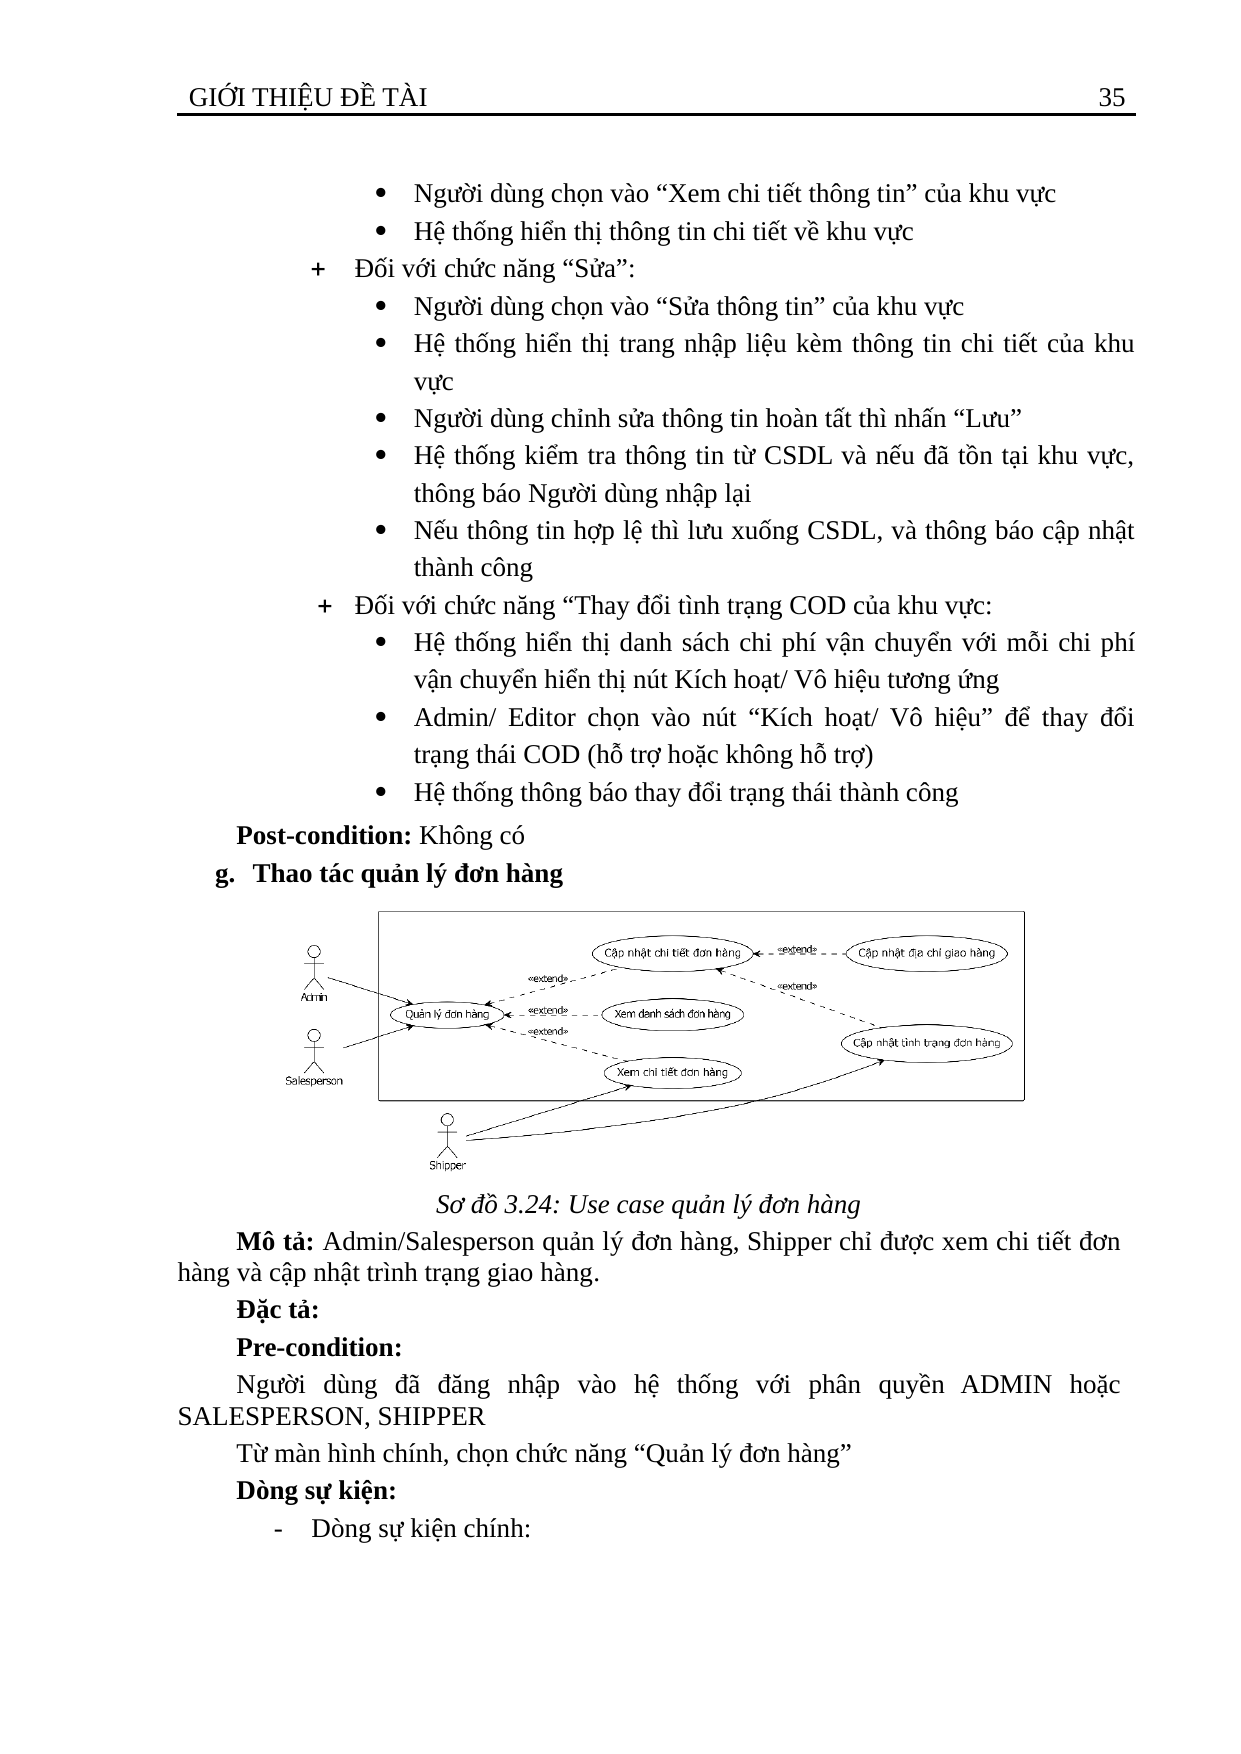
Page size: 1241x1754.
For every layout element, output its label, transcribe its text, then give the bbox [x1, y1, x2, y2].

text Post-condition: Không có [177, 819, 1122, 851]
text Từ màn hình chính, chọn chức năng “Quản lý đơn hàng” [177, 1437, 1122, 1468]
list Người dùng chọn vào “Xem chi tiết thông tin” của khu vực [376, 177, 1136, 208]
list Admin/ Editor chọn vào nút “Kích hoạt/ Vô hiệu” để thay đổi trạng thái COD (hỗ trợ hoặc không hỗ trợ) [376, 701, 1136, 769]
list Người dùng chỉnh sửa thông tin hoàn tất thì nhấn “Lưu” [376, 402, 1136, 433]
list Hệ thống kiểm tra thông tin từ CSDL và nếu đã tồn tại khu vực, thông báo Người dùng nhập lại [376, 439, 1136, 508]
text Đặc tả: [177, 1294, 1122, 1325]
list Dòng sự kiện chính: [274, 1512, 1136, 1543]
list Hệ thống hiển thị trang nhập liệu kèm thông tin chi tiết của khu vực [376, 327, 1136, 396]
text Mô tả: Admin/Salesperson quản lý đơn hàng, Shipper chỉ được xem chi tiết đơn hàng và cập nhật trình trạng giao hàng. [177, 1225, 1122, 1287]
list Người dùng chọn vào “Sửa thông tin” của khu vực [376, 290, 1136, 321]
subtitle Thao tác quản lý đơn hàng [215, 857, 1122, 888]
list Hệ thống hiển thị thông tin chi tiết về khu vực [376, 215, 1136, 246]
list Đối với chức năng “Sửa”: [310, 252, 1136, 283]
list Đối với chức năng “Thay đổi tình trạng COD của khu vực: [317, 589, 1136, 620]
list Nếu thông tin hợp lệ thì lưu xuống CSDL, và thông báo cập nhật thành công [376, 514, 1136, 583]
text Dòng sự kiện: [177, 1474, 1122, 1506]
text Người dùng đã đăng nhập vào hệ thống với phân quyền ADMIN hoặc SALESPERSON, SHIPPER [177, 1368, 1122, 1431]
text Pre-condition: [177, 1331, 1122, 1362]
list Hệ thống hiển thị danh sách chi phí vận chuyển với mỗi chi phí vận chuyển hiển thị nút Kích hoạt/ Vô hiệu tương ứng [376, 626, 1136, 695]
list Hệ thống thông báo thay đổi trạng thái thành công [376, 776, 1136, 807]
picture [269, 894, 1036, 1182]
